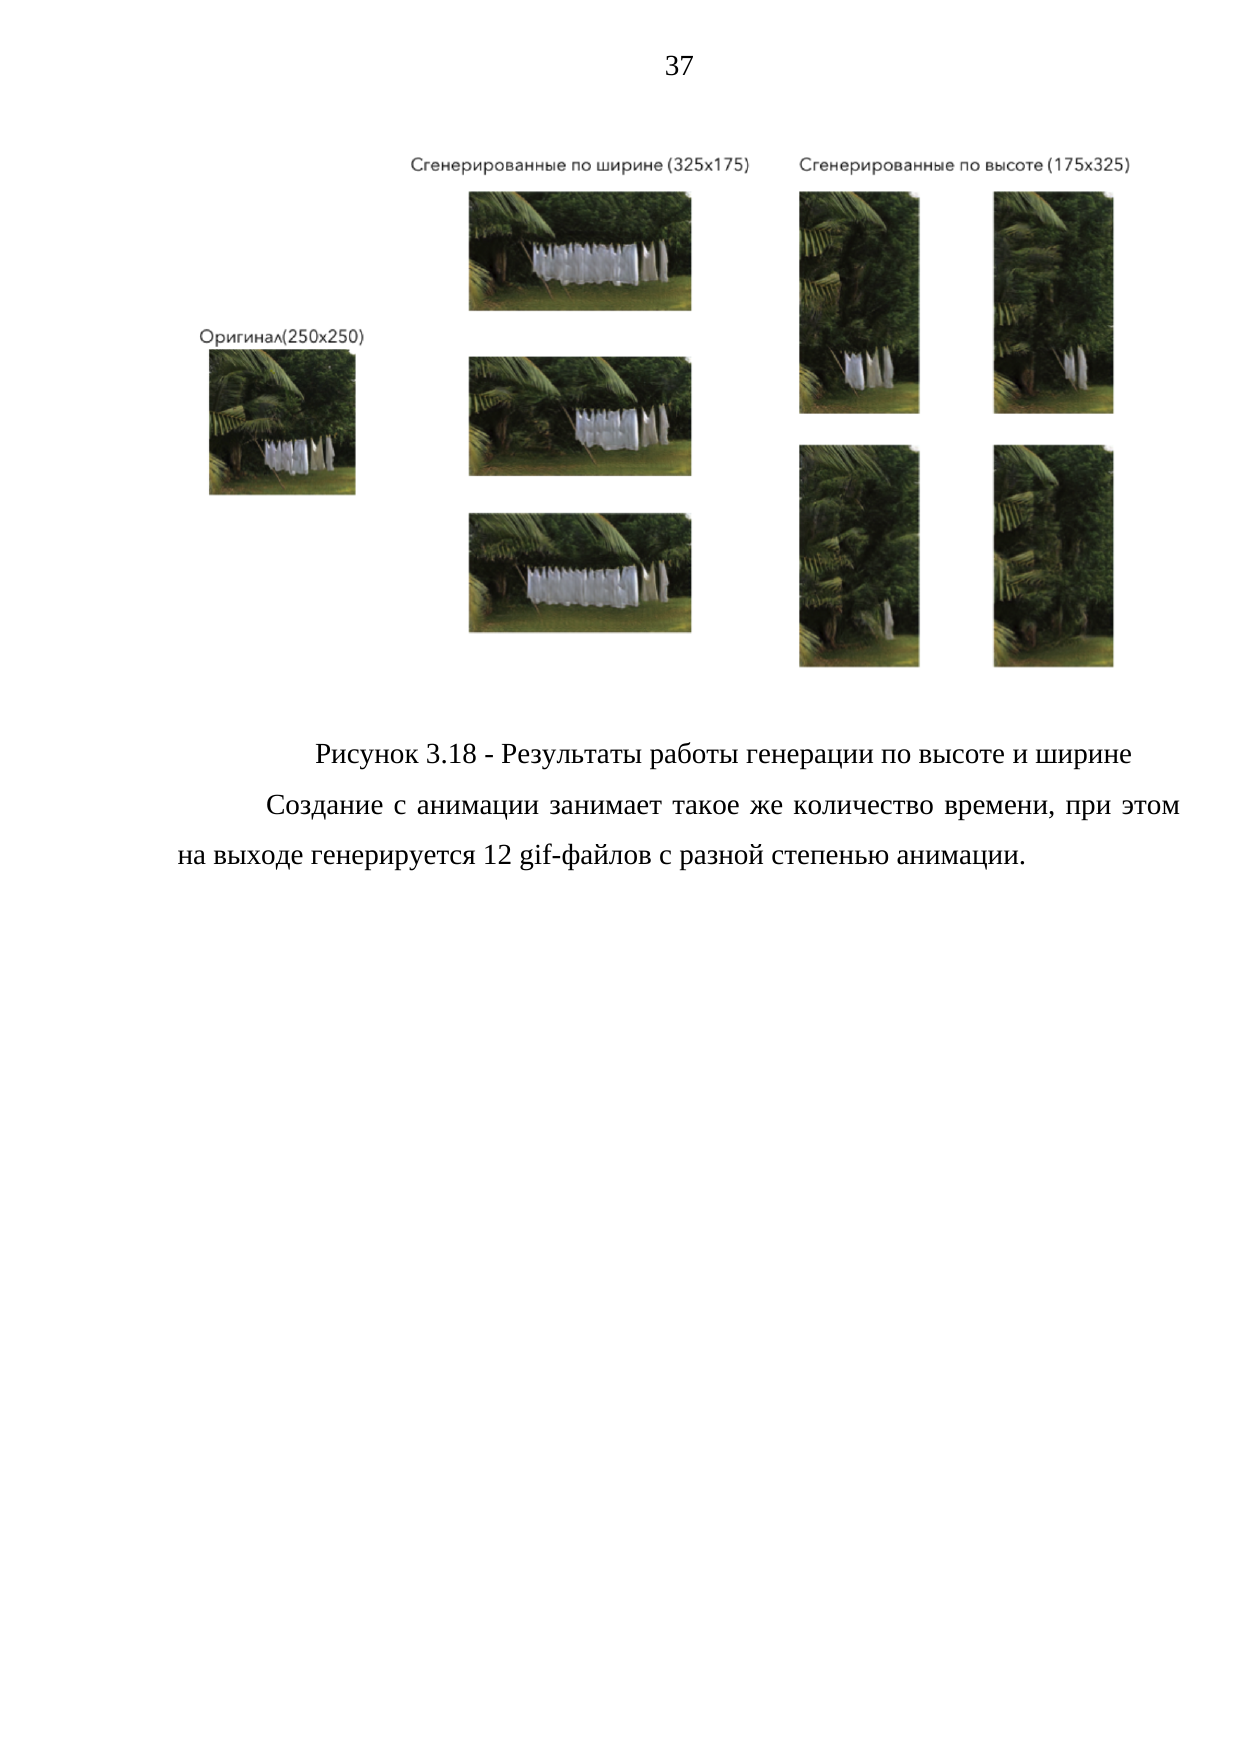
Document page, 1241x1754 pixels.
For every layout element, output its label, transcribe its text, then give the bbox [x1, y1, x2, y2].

picture [177, 126, 1152, 691]
text Создание с анимации занимает такое же количество времени, при этом на выходе генерируется 12 gif-файлов с разной степенью анимации. [177, 787, 1181, 871]
text Рисунок 3.18 - Результаты работы генерации по высоте и ширине [177, 737, 1181, 770]
